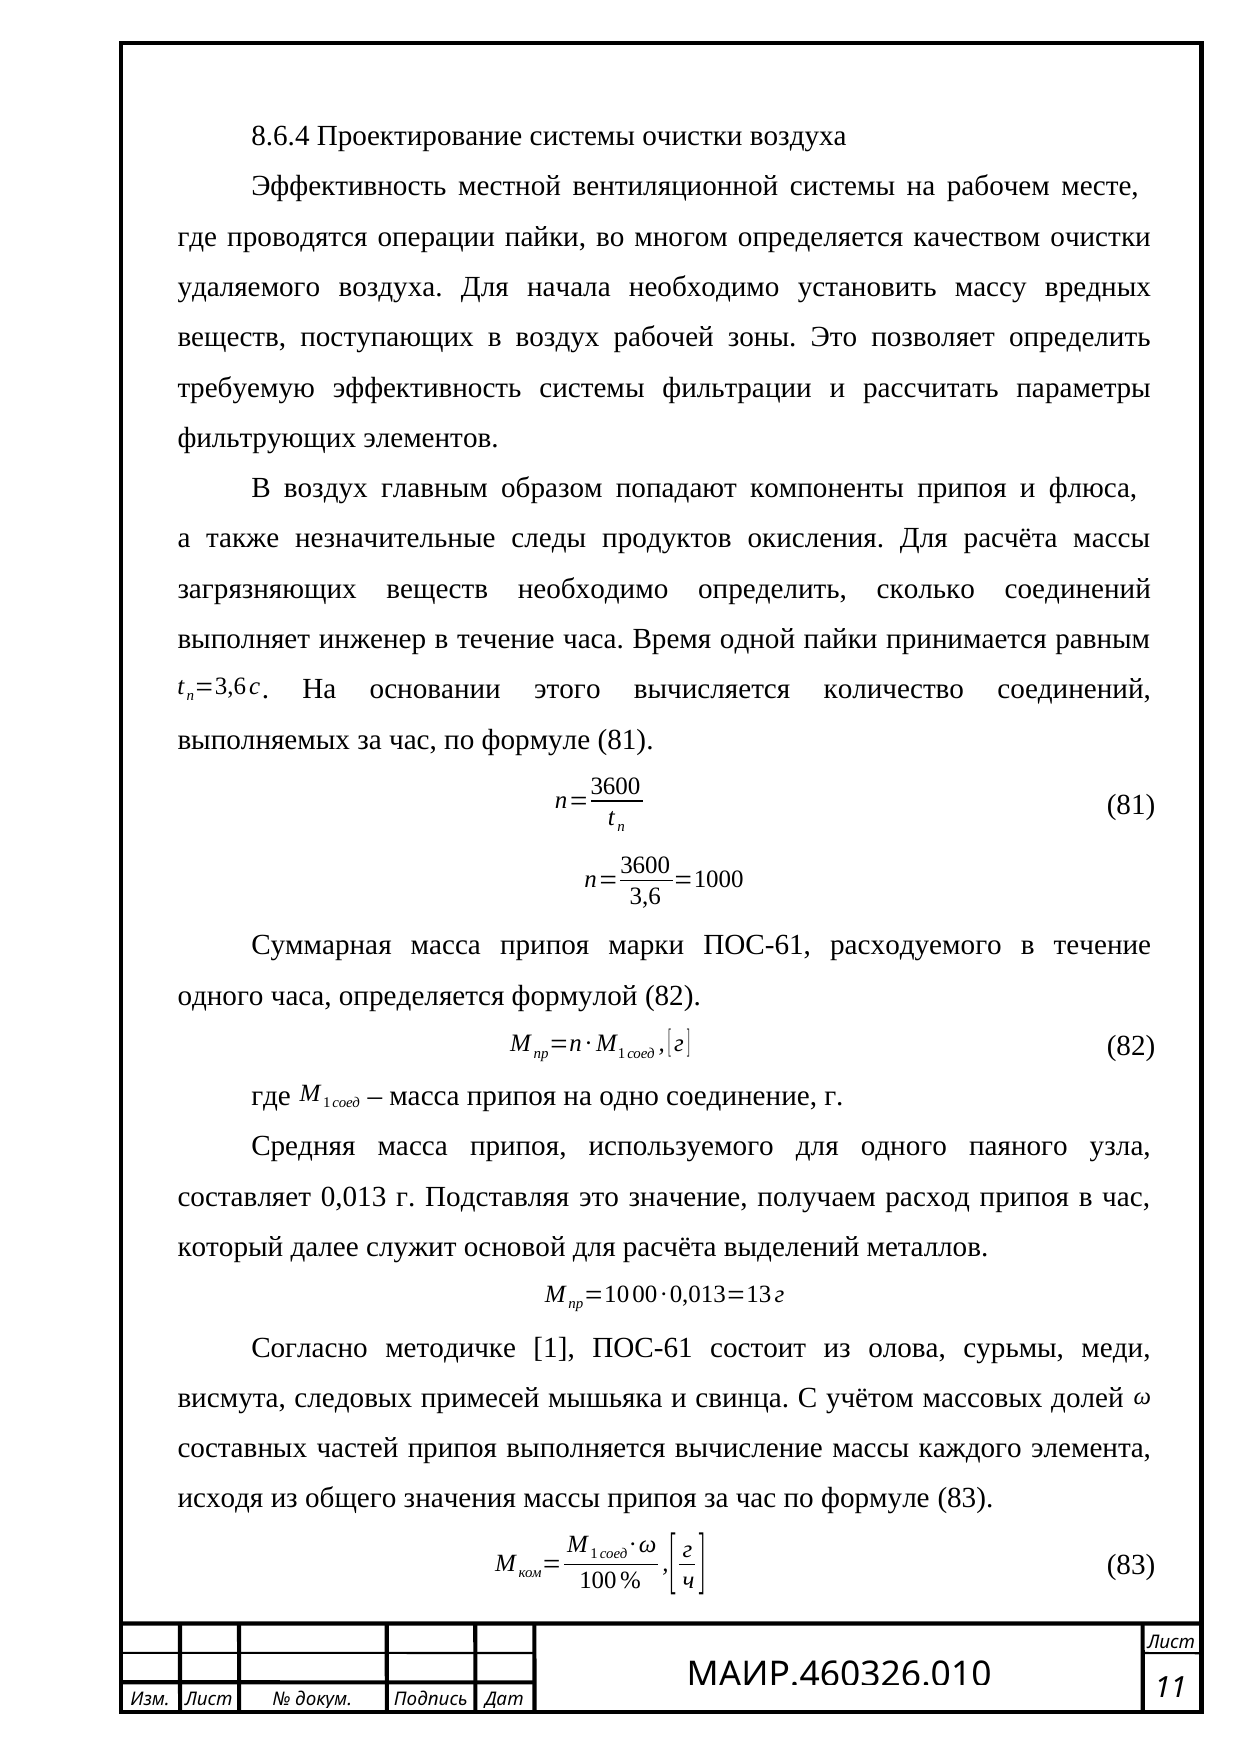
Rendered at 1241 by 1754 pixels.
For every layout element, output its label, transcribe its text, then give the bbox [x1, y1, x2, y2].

text Согласно методичке [1], ПОС-61 состоит из олова, сурьмы, меди, висмута, следовых примесей мышьяка и свинца. С учётом массовых долей составных частей припоя выполняется вычисление массы каждого элемента, исходя из общего значения массы припоя за час по формуле (83). [177, 1330, 1152, 1514]
text Суммарная масса припоя марки ПОС-61, расходуемого в течение одного часа, определяется формулой (82). [177, 927, 1152, 1011]
text В воздух главным образом попадают компоненты припоя и флюса, а также незначительные следы продуктов окисления. Для расчёта массы загрязняющих веществ необходимо определить, сколько соединений выполняет инженер в течение часа. Время одной пайки принимается равным . На основании этого вычисляется количество соединений, выполняемых за час, по формуле (81). [177, 470, 1152, 755]
table_header (83) [1022, 1531, 1167, 1613]
table_header (82) [1022, 1028, 1167, 1078]
subtitle 8.6.4 Проектирование системы очистки воздуха [177, 118, 1152, 152]
table_header (81) [1022, 772, 1167, 852]
table_header [177, 1531, 1022, 1613]
text где – масса припоя на одно соединение, г. [177, 1078, 1152, 1112]
text Эффективность местной вентиляционной системы на рабочем месте, где проводятся операции пайки, во многом определяется качеством очистки удаляемого воздуха. Для начала необходимо установить массу вредных веществ, поступающих в воздух рабочей зоны. Это позволяет определить требуемую эффективность системы фильтрации и рассчитать параметры фильтрующих элементов. [177, 168, 1152, 453]
table_header [177, 1028, 1022, 1078]
table_header [177, 772, 1022, 852]
text Средняя масса припоя, используемого для одного паяного узла, составляет 0,013 г. Подставляя это значение, получаем расход припоя в час, который далее служит основой для расчёта выделений металлов. [177, 1128, 1152, 1263]
